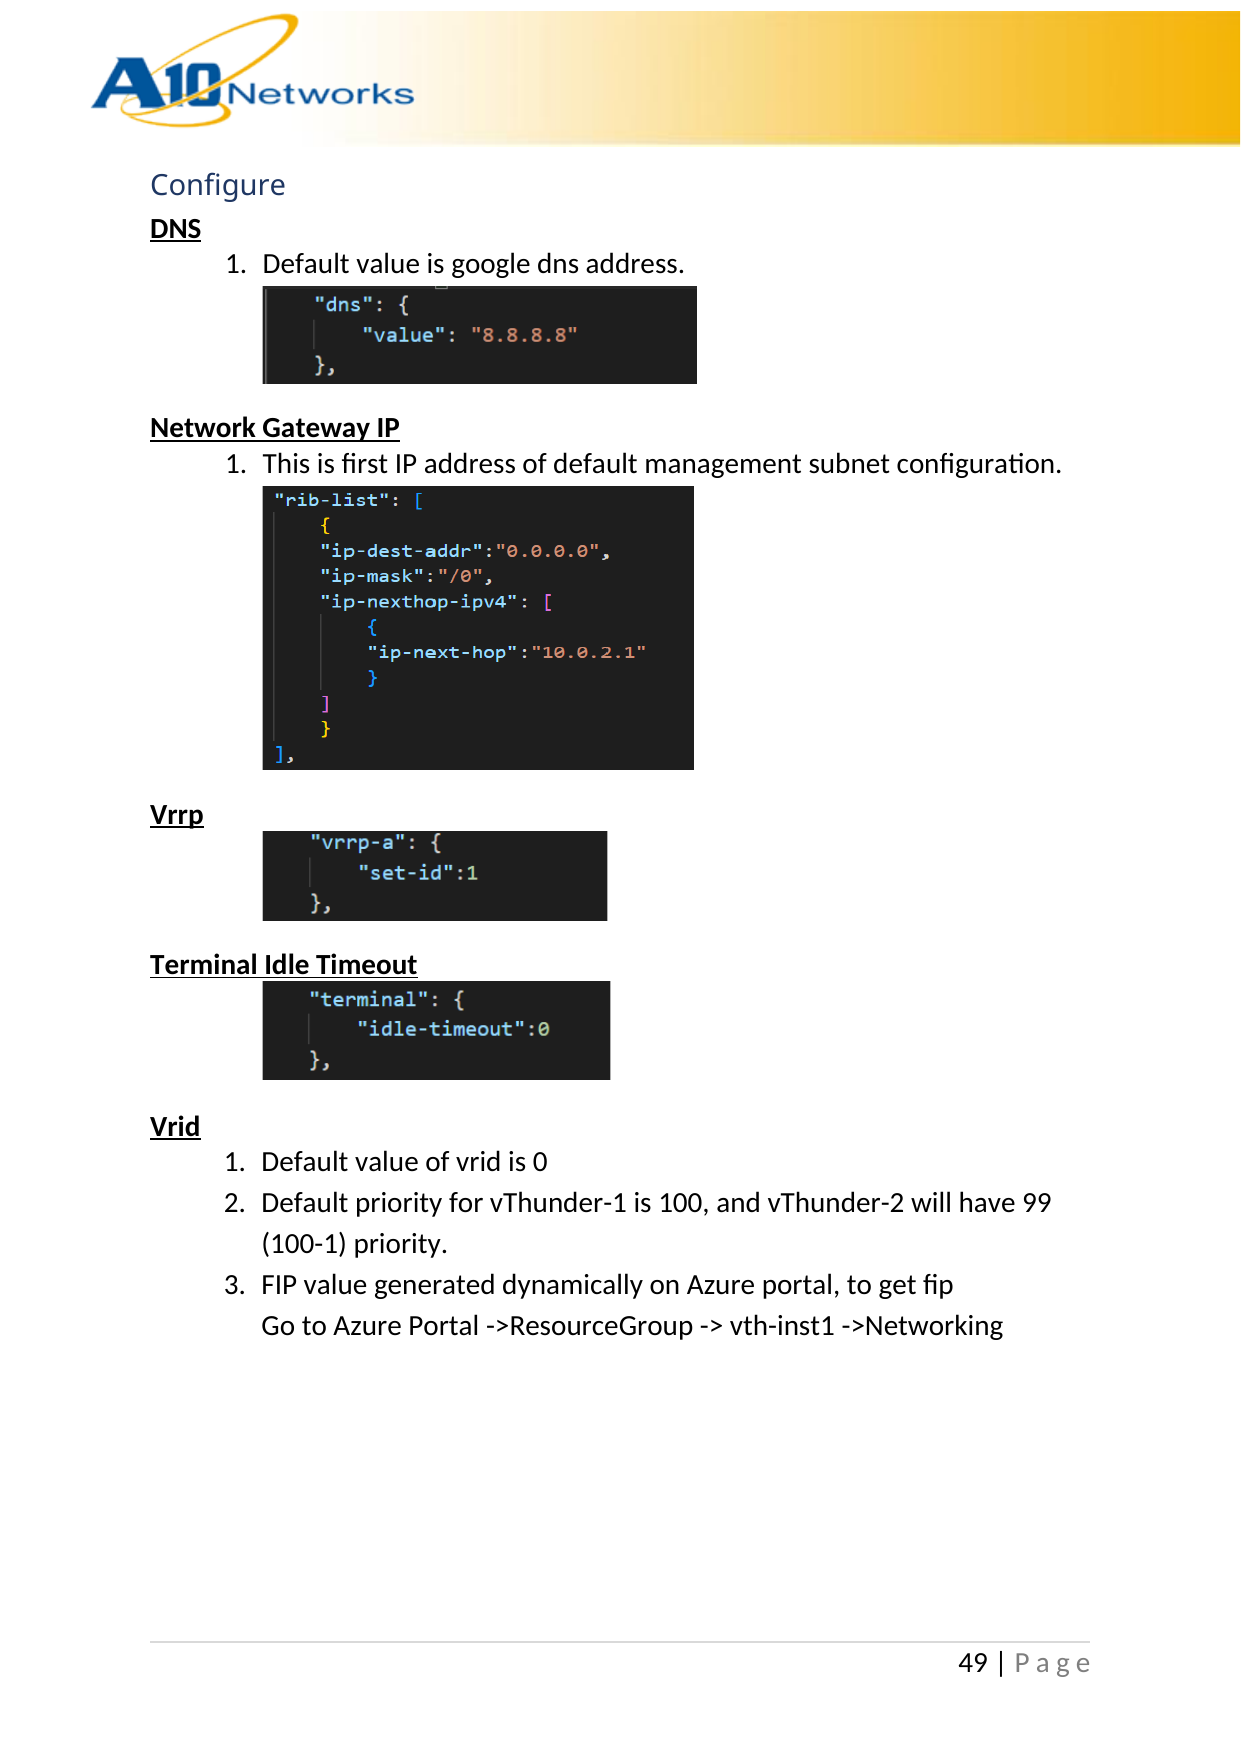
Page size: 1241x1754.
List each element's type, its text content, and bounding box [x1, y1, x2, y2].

text Terminal Idle Timeout [150, 946, 1090, 982]
list Default value is google dns address. [225, 246, 1090, 281]
subtitle Configure [150, 164, 1090, 204]
picture [0, 11, 1241, 147]
picture [262, 831, 608, 921]
picture [262, 981, 611, 1080]
list Default value of vrid is 0 [224, 1143, 1090, 1179]
picture [262, 286, 697, 384]
text DNS [150, 210, 1090, 246]
list Default priority for vThunder-1 is 100, and vThunder-2 will have 99 (100-1) priority. [224, 1184, 1090, 1261]
list This is first IP address of default management subnet configuration. [225, 445, 1090, 481]
list FIP value generated dynamically on Azure portal, to get fip [224, 1266, 1090, 1302]
text Network Gateway IP [150, 409, 1090, 445]
list Go to Azure Portal ->ResourceGroup -> vth-inst1 ->Networking [261, 1307, 1090, 1343]
text Vrid [150, 1108, 1090, 1143]
text Vrrp [150, 796, 1090, 832]
picture [262, 486, 694, 770]
